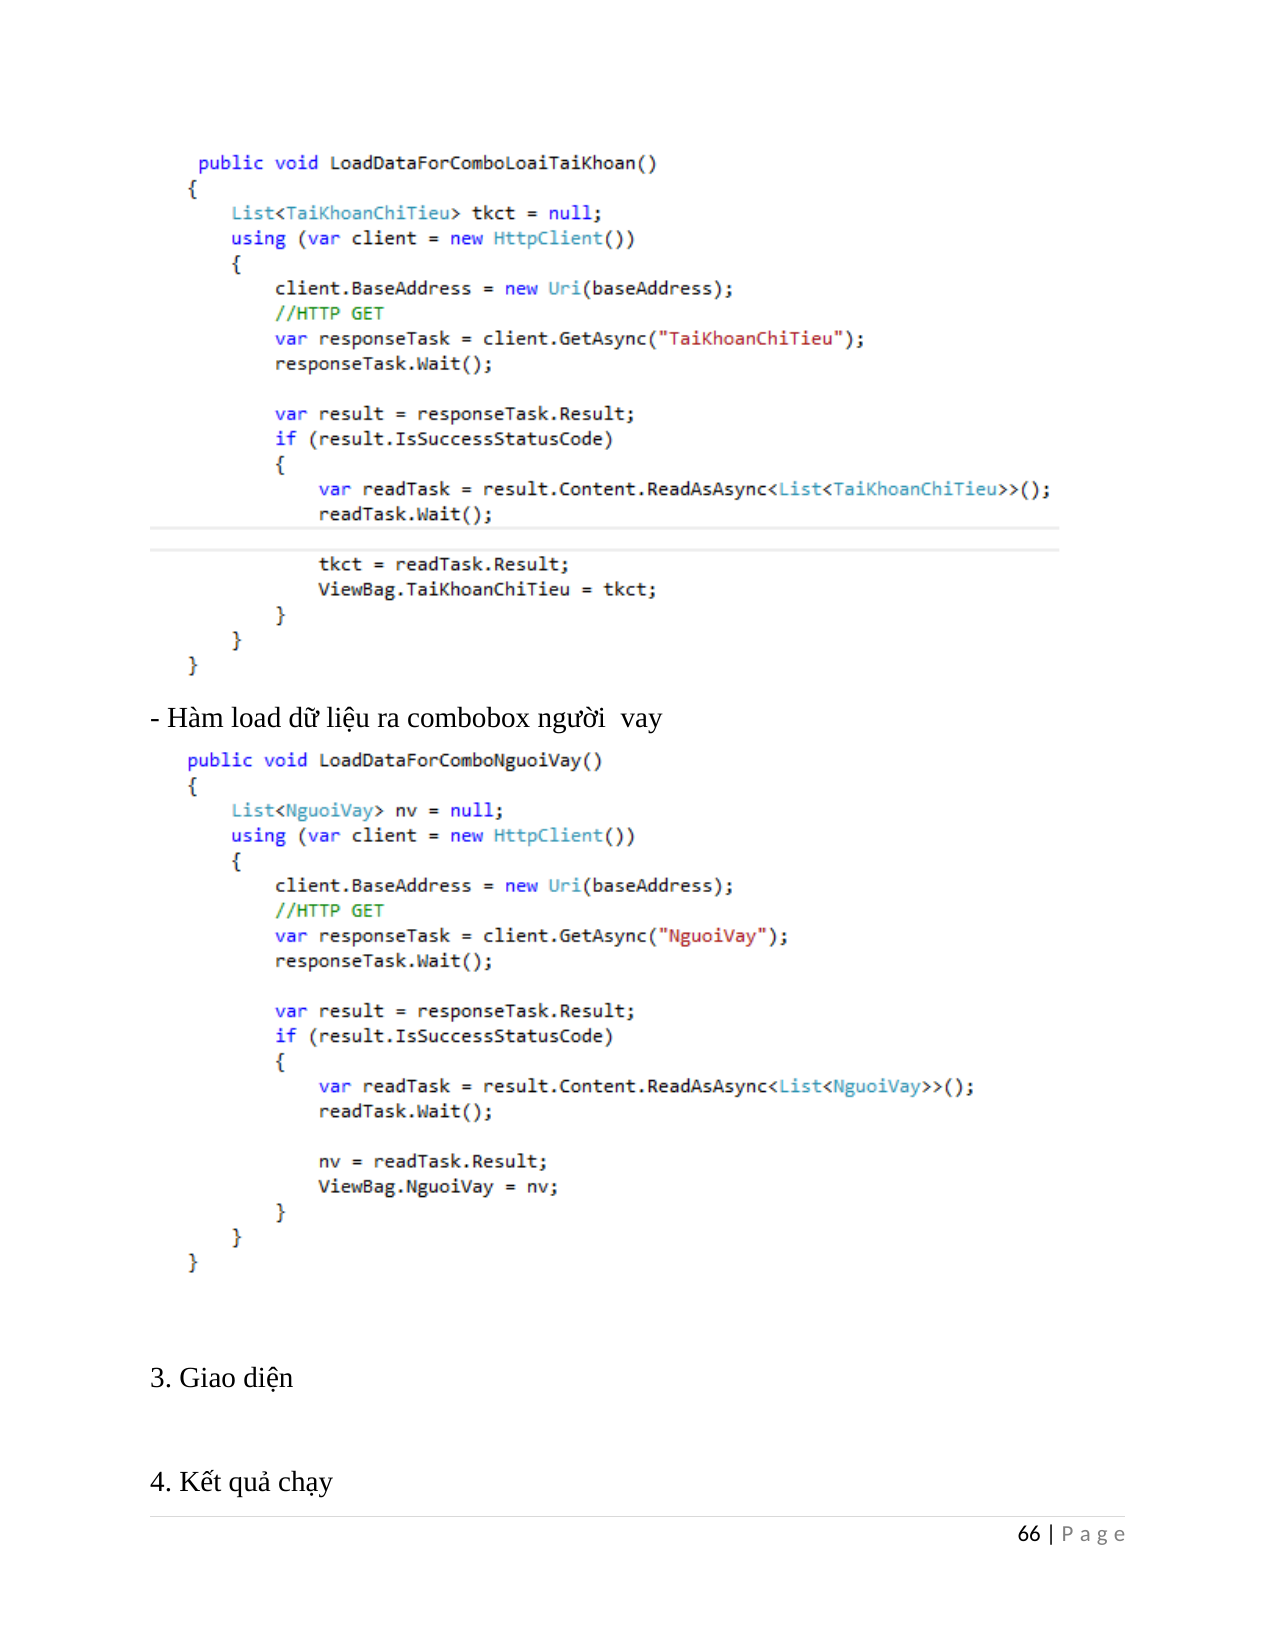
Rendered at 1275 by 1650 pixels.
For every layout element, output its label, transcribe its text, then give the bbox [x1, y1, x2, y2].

text 3. Giao diện [150, 1360, 1125, 1393]
picture [150, 150, 1060, 682]
text 4. Kết quả chạy [150, 1464, 1125, 1498]
picture [150, 751, 990, 1290]
text - Hàm load dữ liệu ra combobox người vay [150, 700, 1125, 733]
